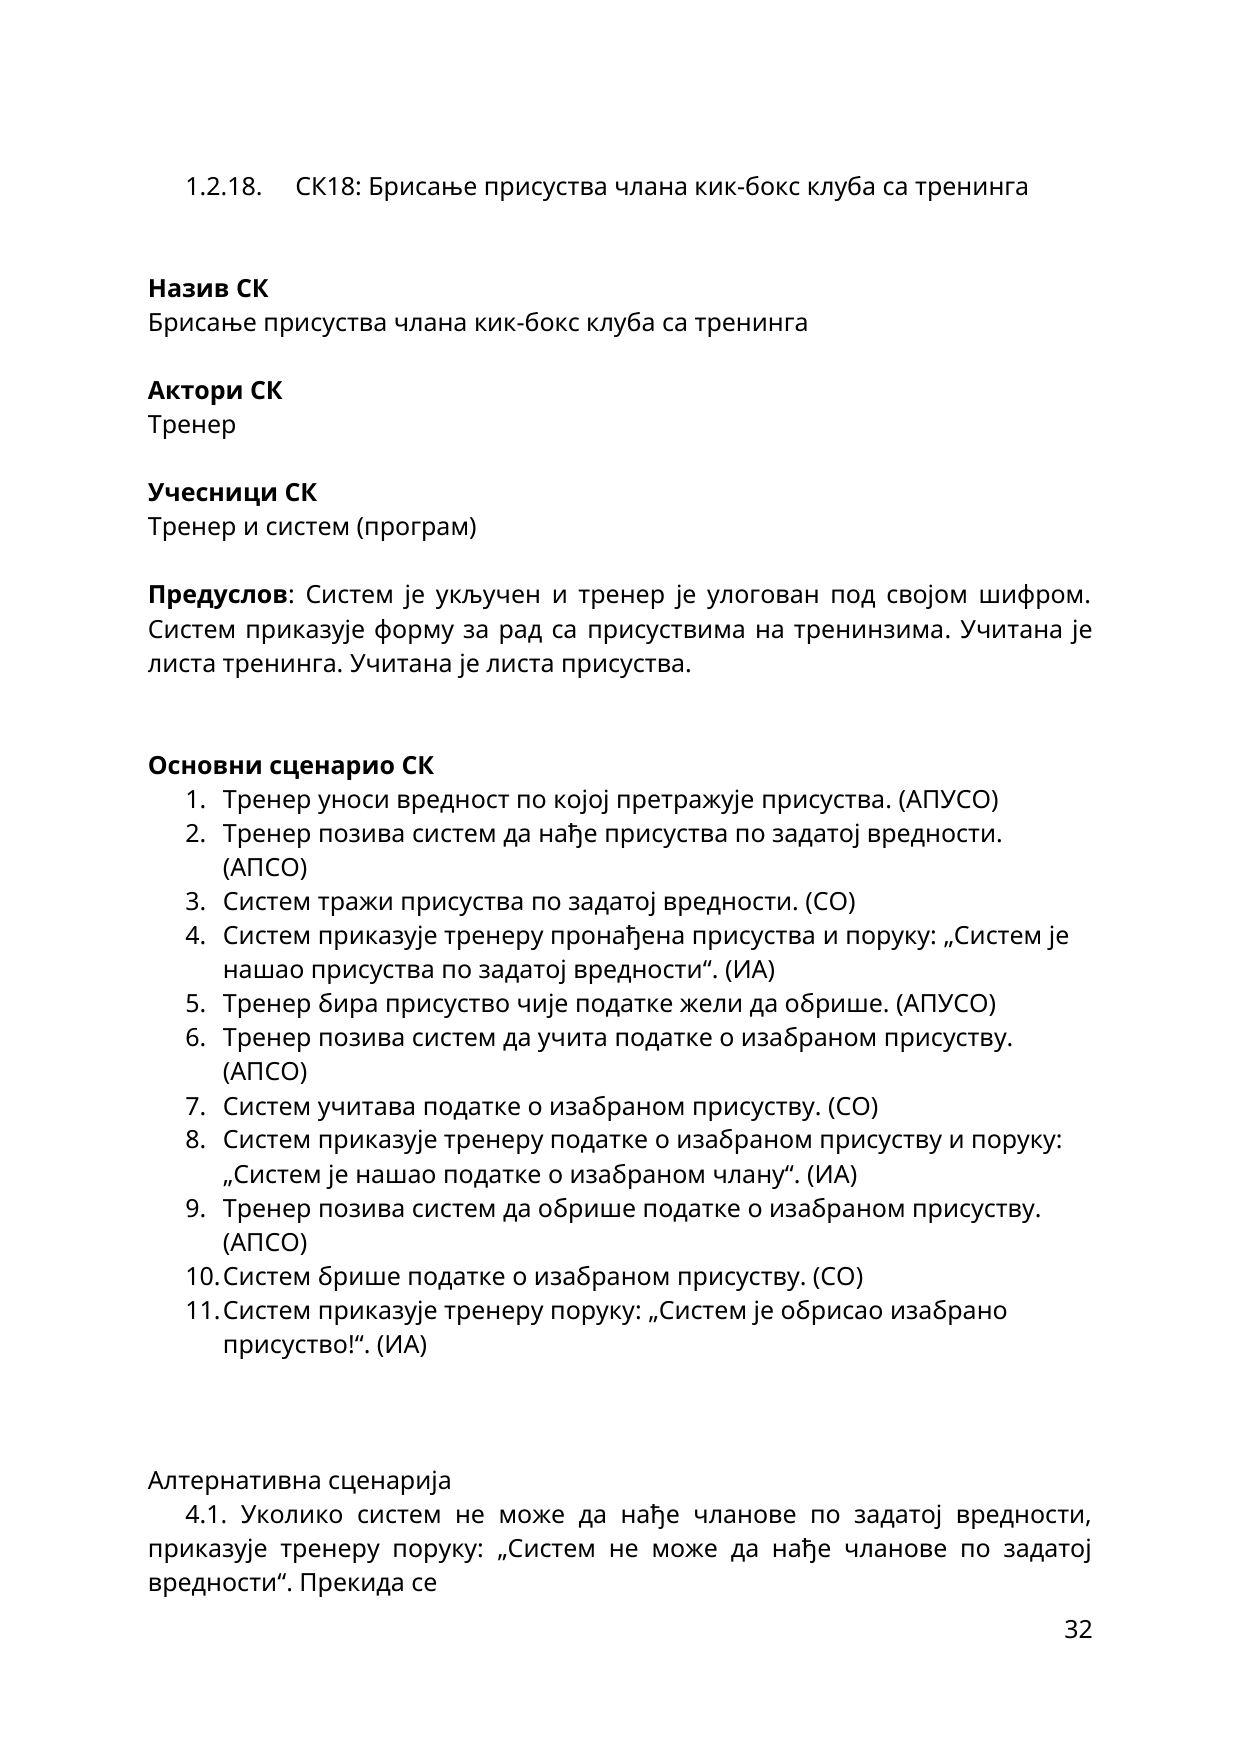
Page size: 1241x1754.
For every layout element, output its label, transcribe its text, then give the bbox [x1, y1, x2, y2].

list Систем приказује тренеру податке о изабраном присуству и поруку: „Систем је нашао податке о изабраном члану“. (ИА) [185, 1122, 1093, 1190]
text Назив СК [148, 271, 1093, 305]
text Основни сценарио СК [148, 747, 1093, 782]
text Актори СК [148, 373, 1093, 407]
list Систем приказује тренеру пронађена присуства и поруку: „Систем је нашао присуства по задатој вредности“. (ИА) [185, 918, 1093, 986]
list Тренер позива систем да обрише податке о изабраном присуству. (АПСО) [185, 1190, 1093, 1258]
text Брисање присуства члана кик-бокс клуба са тренинга [148, 305, 1093, 339]
text 4.1. Уколико систем не може да нађе чланове по задатој вредности, приказује тренеру поруку: „Систем не може да нађе чланове по задатој вредности“. Прекида се [148, 1497, 1093, 1599]
list Систем приказује тренеру поруку: „Систем је обрисао изабрано присуство!“. (ИА) [185, 1292, 1093, 1361]
list Систем тражи присуства по задатој вредности. (СО) [185, 884, 1093, 918]
list Систем брише податке о изабраном присуству. (СО) [185, 1258, 1093, 1292]
text Тренер [148, 407, 1093, 441]
subtitle СК18: Брисање присуства члана кик-бокс клуба са тренинга [185, 168, 1093, 202]
text Алтернативна сценарија [148, 1463, 1093, 1497]
text Учесници СК [148, 475, 1093, 509]
list Тренер позива систем да нађе присуства по задатој вредности. (АПСО) [185, 816, 1093, 884]
list Систем учитава податке о изабраном присуству. (СО) [185, 1088, 1093, 1122]
list Тренер позива систем да учита податке о изабраном присуству. (АПСО) [185, 1020, 1093, 1088]
text Тренер и систем (програм) [148, 509, 1093, 543]
list Тренер бира присуство чије податке жели да обрише. (АПУСО) [185, 986, 1093, 1020]
text Предуслов: Систем је укључен и тренер је улогован под својом шифром. Систем приказује форму за рад са присуствима на тренинзима. Учитана је листа тренинга. Учитана је листа присуства. [148, 577, 1093, 679]
list Тренер уноси вредност по којој претражује присуства. (АПУСО) [185, 782, 1093, 816]
